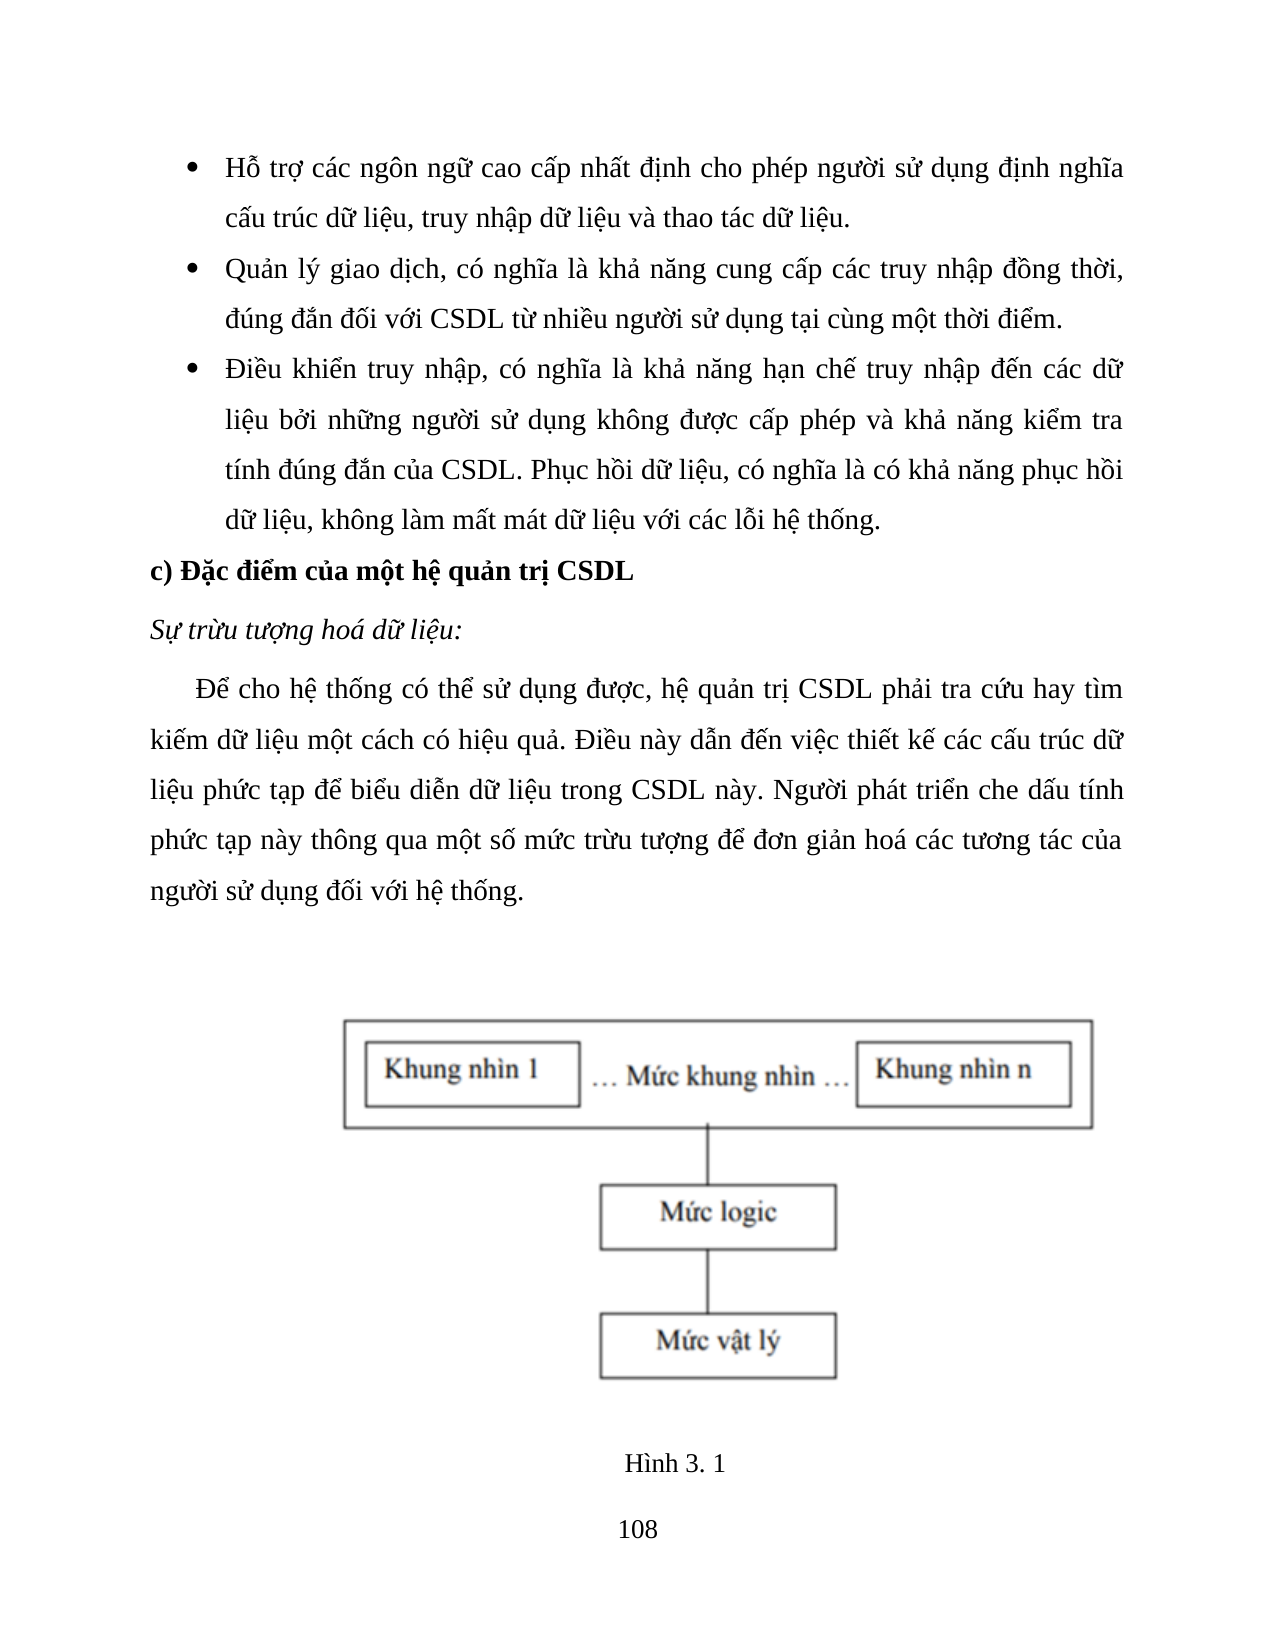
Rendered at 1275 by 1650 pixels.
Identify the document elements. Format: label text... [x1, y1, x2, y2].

text Hình 3. 1 [150, 1447, 1125, 1478]
picture [225, 986, 1200, 1432]
text Sự trừu tượng hoá dữ liệu: [150, 612, 1125, 646]
text c) Đặc điểm của một hệ quản trị CSDL [150, 553, 1125, 586]
list Hỗ trợ các ngôn ngữ cao cấp nhất định cho phép người sử dụng định nghĩa cấu trúc dữ liệu, truy nhập dữ liệu và thao tác dữ liệu. [187, 150, 1125, 234]
text Ðể cho hệ thống có thể sử dụng được, hệ quản trị CSDL phải tra cứu hay tìm kiếm dữ liệu một cách có hiệu quả. Ðiều này dẫn đến việc thiết kế các cấu trúc dữ liệu phức tạp để biểu diễn dữ liệu trong CSDL này. Người phát triển che dấu tính phức tạp này thông qua một số mức trừu tượng để đơn giản hoá các tương tác của người sử dụng đối với hệ thống. [150, 672, 1125, 906]
list Ðiều khiển truy nhập, có nghĩa là khả năng hạn chế truy nhập đến các dữ liệu bởi những người sử dụng không được cấp phép và khả năng kiểm tra tính đúng đắn của CSDL. Phục hồi dữ liệu, có nghĩa là có khả năng phục hồi dữ liệu, không làm mất mát dữ liệu với các lỗi hệ thống. [187, 351, 1125, 536]
list Quản lý giao dịch, có nghĩa là khả năng cung cấp các truy nhập đồng thời, đúng đắn đối với CSDL từ nhiều người sử dụng tại cùng một thời điểm. [187, 251, 1125, 335]
